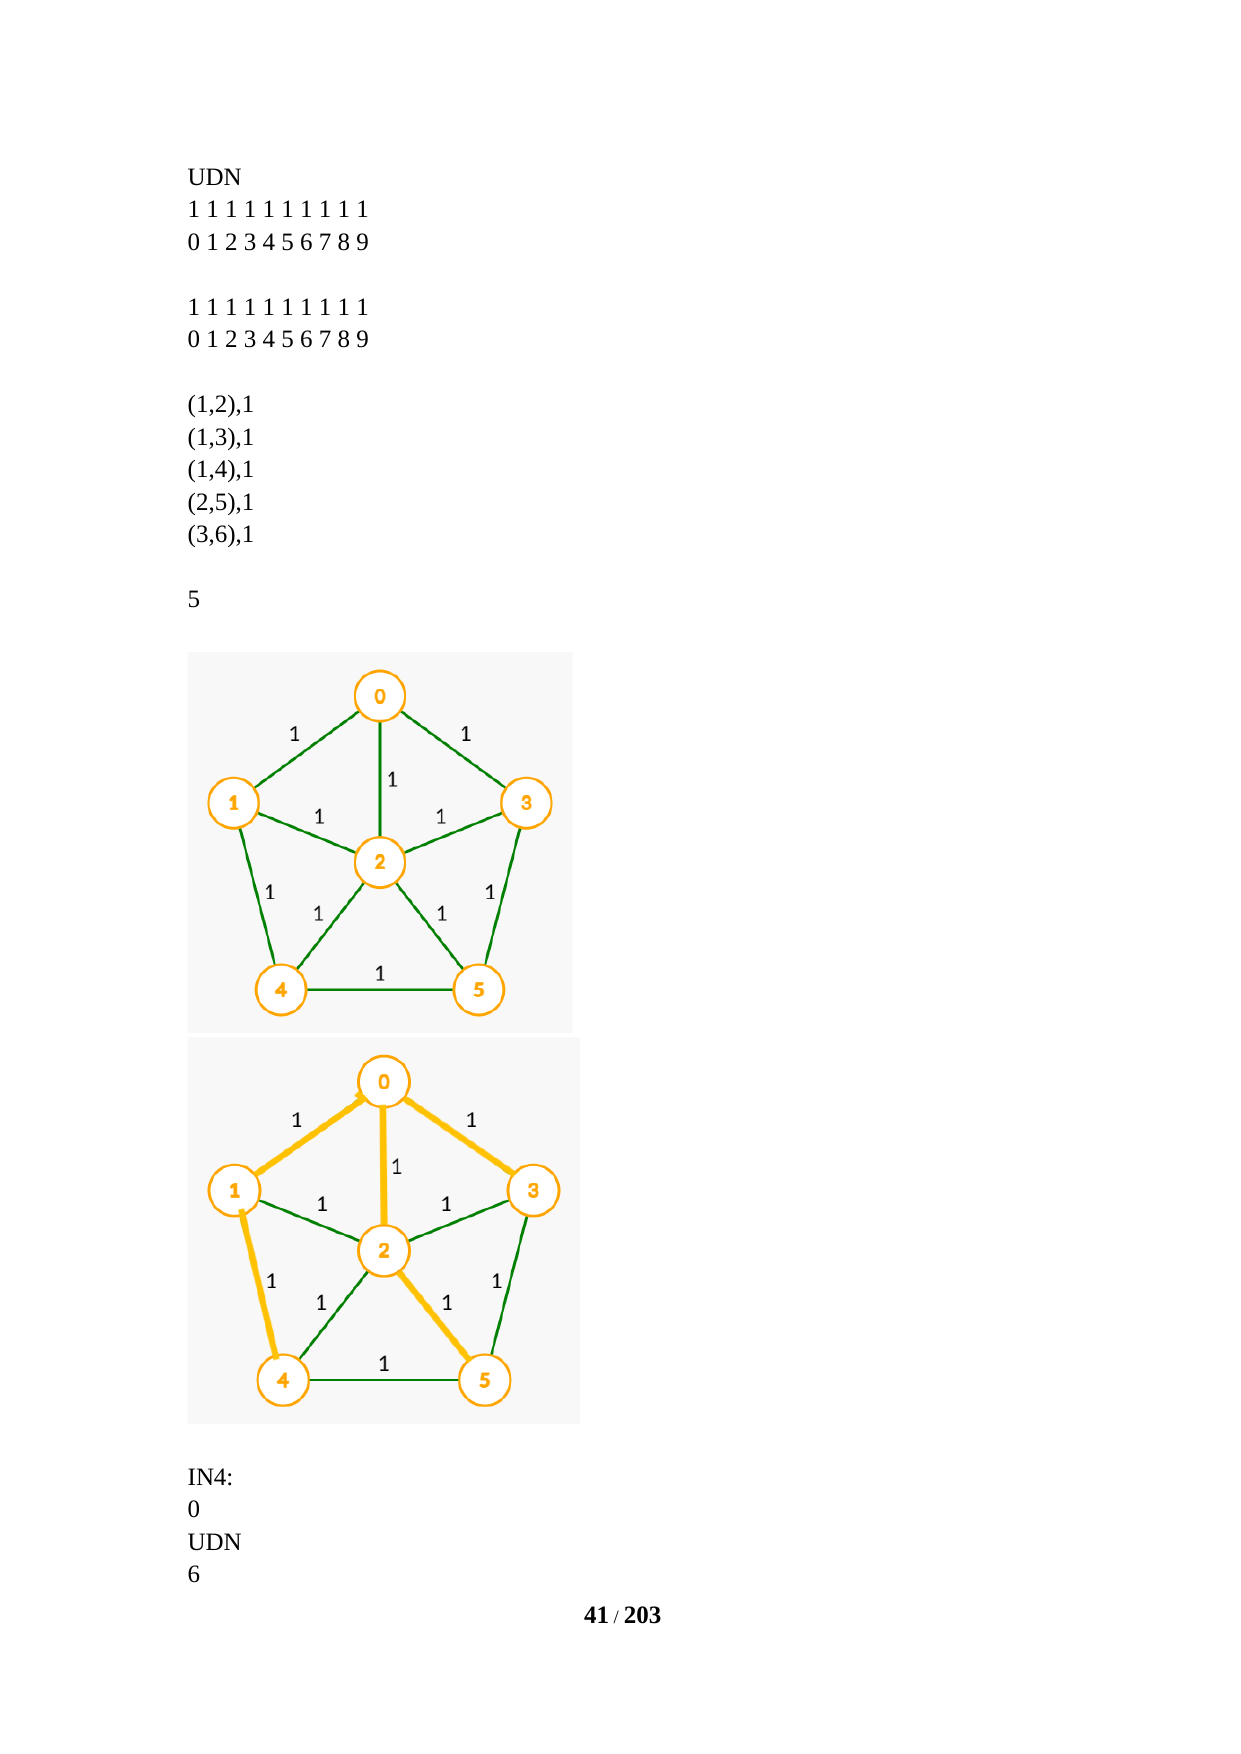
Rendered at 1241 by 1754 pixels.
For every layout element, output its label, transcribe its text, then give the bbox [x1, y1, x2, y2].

text 0 1 2 3 4 5 6 7 8 9 [187, 225, 1053, 258]
text UDN [187, 1525, 1053, 1558]
text 1 1 1 1 1 1 1 1 1 1 [187, 290, 1053, 323]
text IN4: [187, 1460, 1053, 1493]
text (1,2),1 [187, 388, 1053, 420]
text 0 1 2 3 4 5 6 7 8 9 [187, 323, 1053, 355]
text (1,3),1 [187, 420, 1053, 453]
text 5 [187, 583, 1053, 615]
text 0 [187, 1493, 1053, 1525]
text 6 [187, 1558, 1053, 1590]
text 1 1 1 1 1 1 1 1 1 1 [187, 193, 1053, 225]
picture [187, 1037, 581, 1424]
text (2,5),1 [187, 485, 1053, 518]
text UDN [187, 160, 1053, 193]
text (1,4),1 [187, 453, 1053, 485]
text (3,6),1 [187, 518, 1053, 550]
picture [187, 652, 573, 1033]
